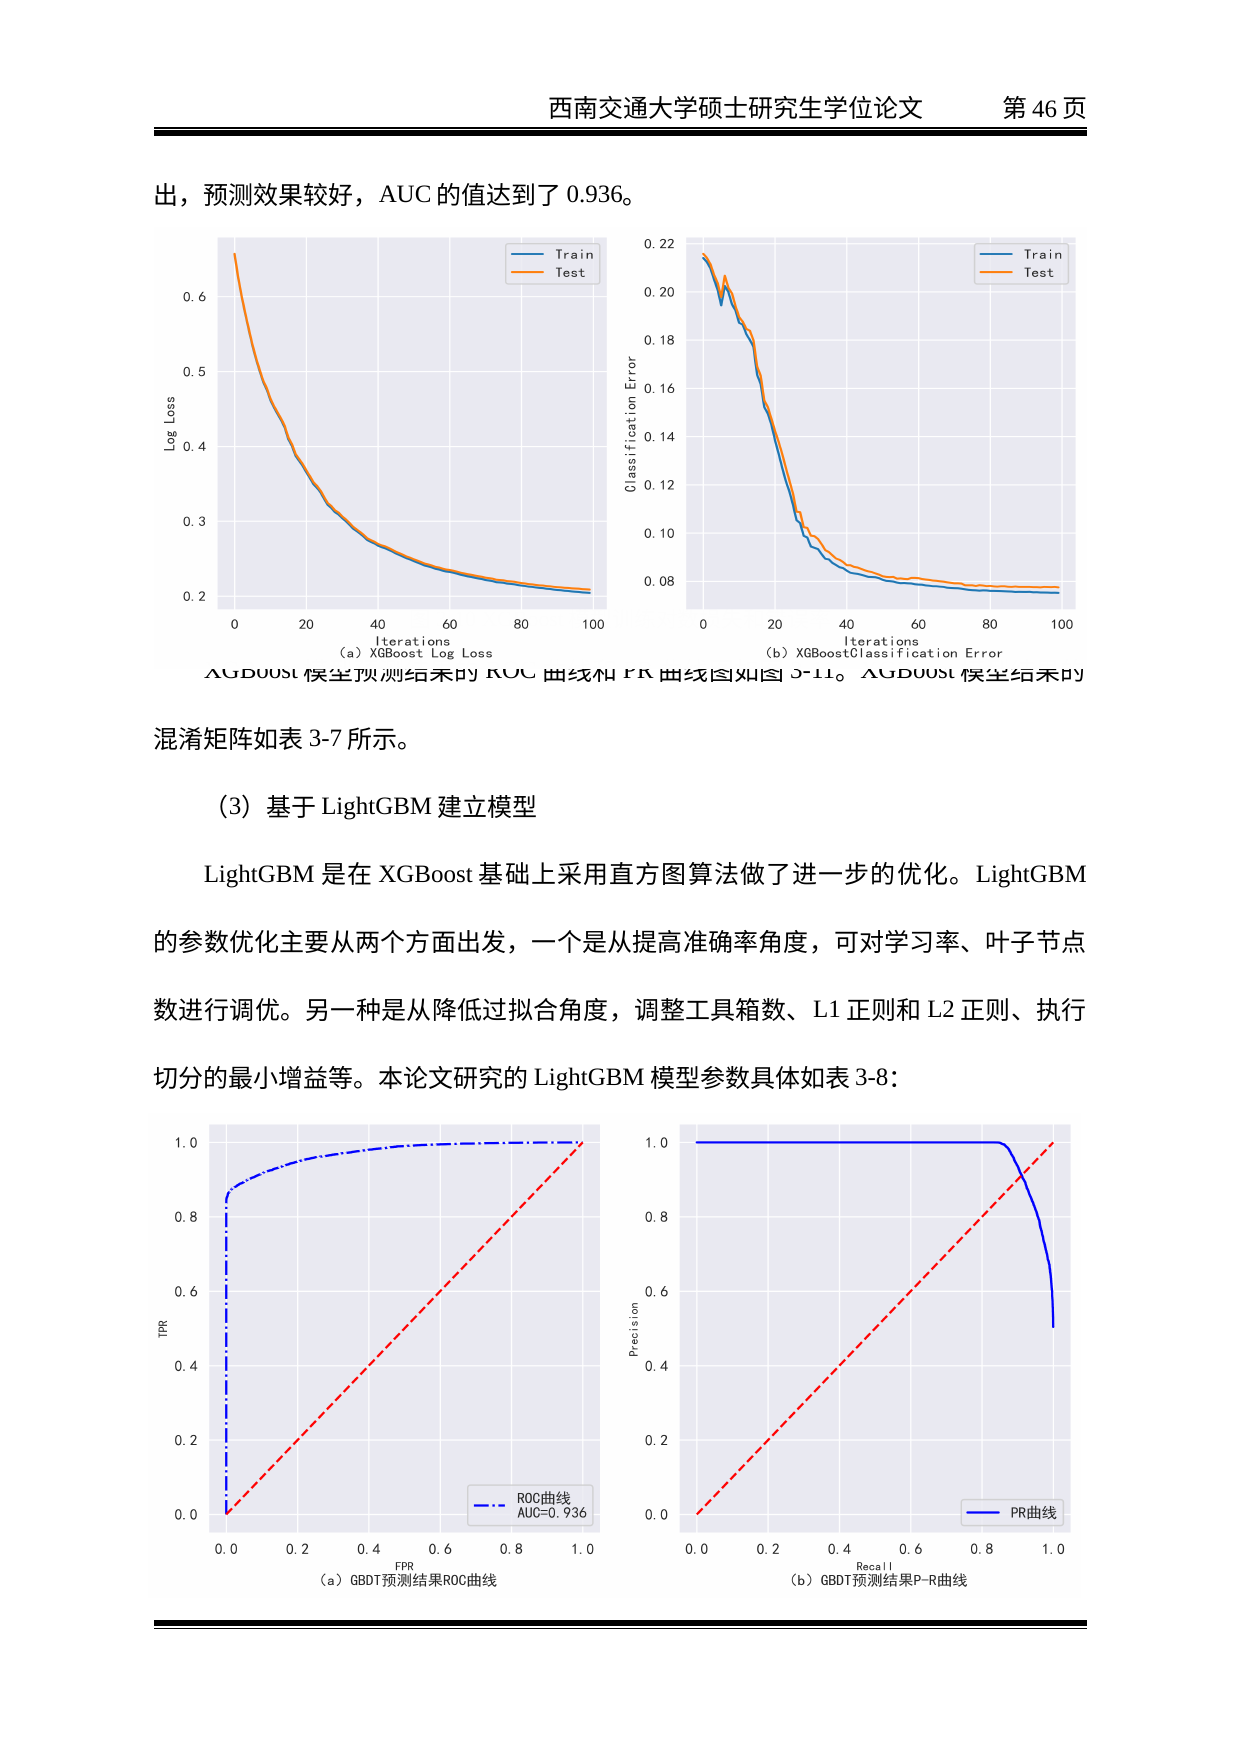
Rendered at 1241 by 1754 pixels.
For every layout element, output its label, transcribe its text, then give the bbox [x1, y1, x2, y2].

text （3）基于LightGBM建立模型 [153, 771, 1087, 839]
text XGBoost模型预测结果的ROC曲线和PR曲线图如图3-11。XGBoost模型结果的混淆矩阵如表3-7所示。 [153, 669, 1087, 771]
text LightGBM是在XGBoost基础上采用直方图算法做了进一步的优化。LightGBM的参数优化主要从两个方面出发，一个是从提高准确率角度，可对学习率、叶子节点数进行调优。另一种是从降低过拟合角度，调整工具箱数、L1正则和L2正则、执行切分的最小增益等。本论文研究的LightGBM模型参数具体如表3-8： [153, 839, 1087, 1111]
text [153, 160, 1087, 227]
picture [147, 1113, 1082, 1598]
picture [153, 227, 1087, 669]
